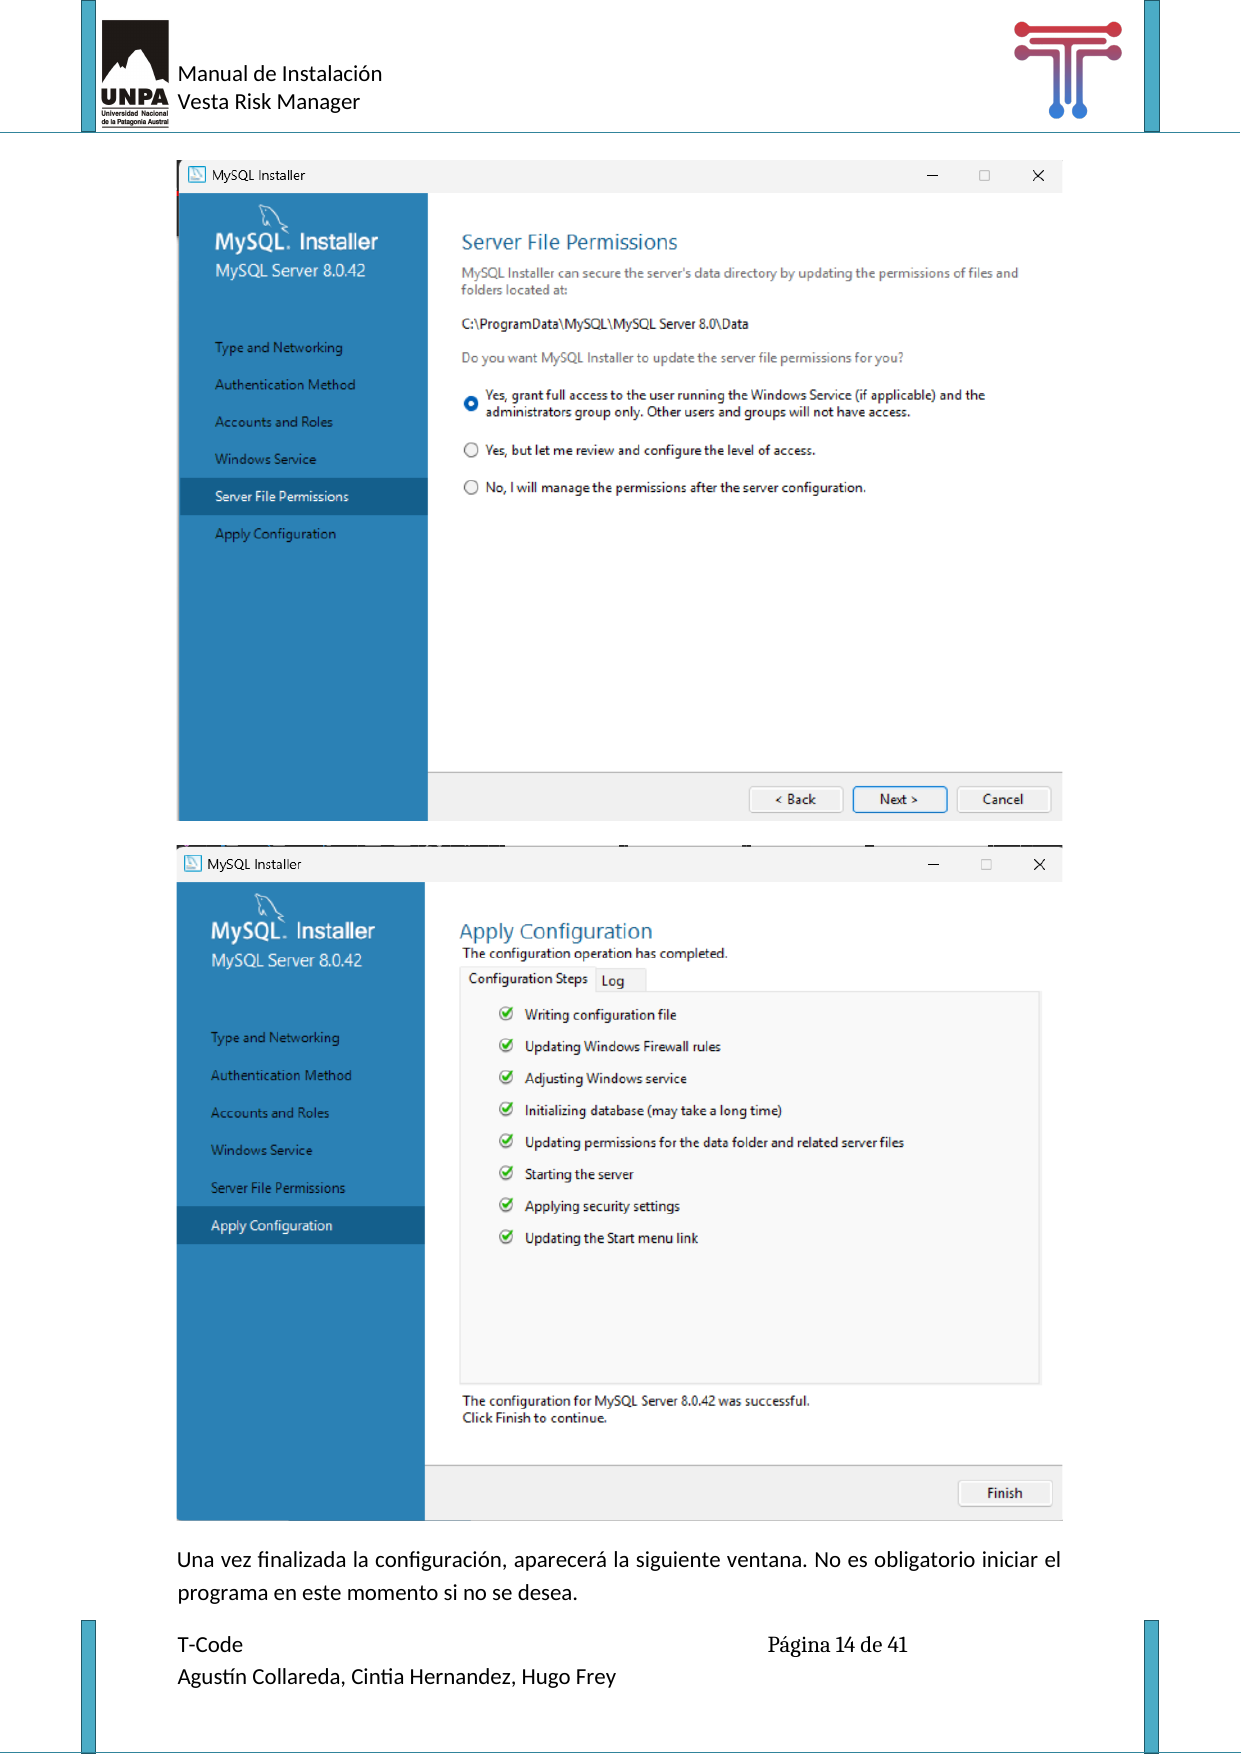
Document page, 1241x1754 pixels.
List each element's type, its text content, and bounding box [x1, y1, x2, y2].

picture [176, 845, 1063, 1521]
picture [1013, 18, 1123, 121]
text Una vez finalizada la configuración, aparecerá la siguiente ventana. No es obligatorio iniciar el programa en este momento si no se desea. [177, 1546, 1063, 1606]
picture [176, 160, 1063, 821]
picture [100, 18, 170, 129]
